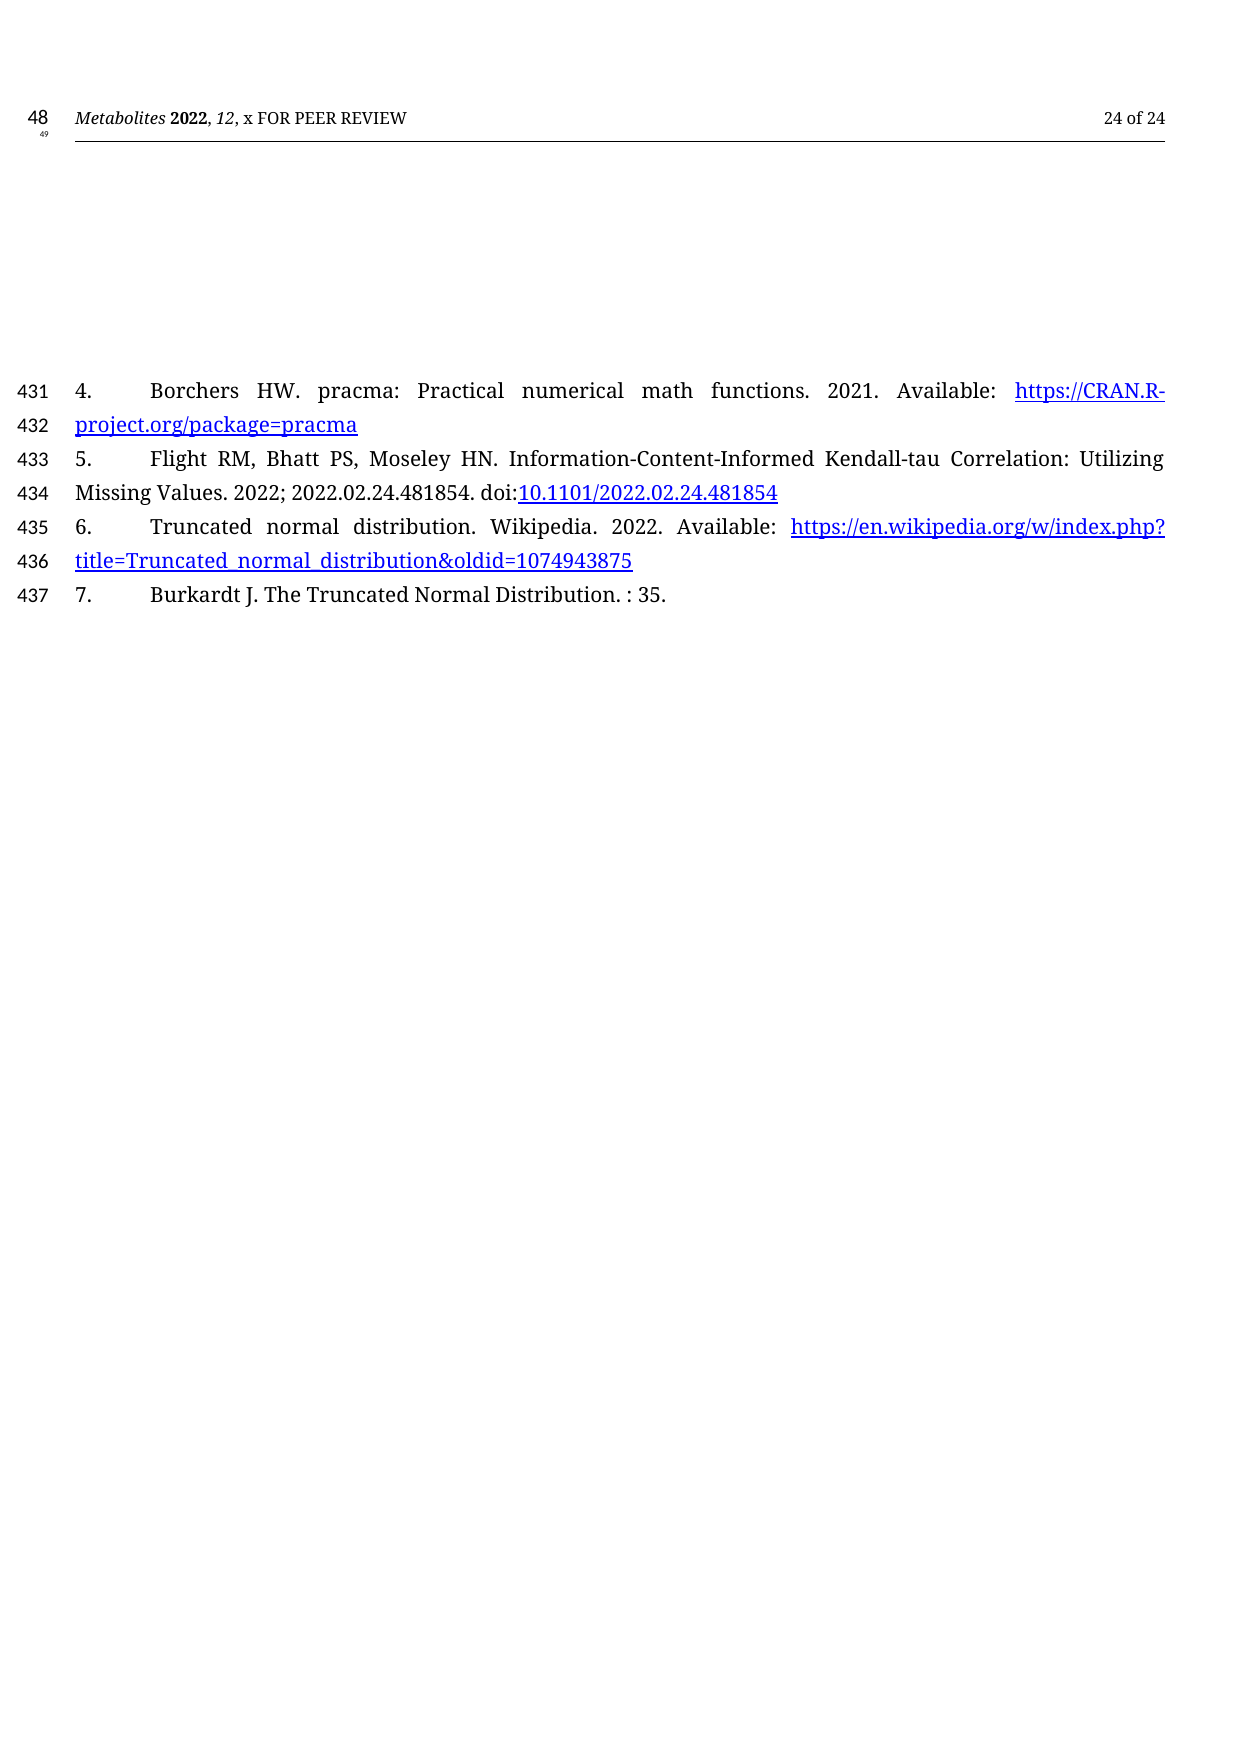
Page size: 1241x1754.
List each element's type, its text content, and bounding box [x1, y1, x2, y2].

text 4. Borchers HW. pracma: Practical numerical math functions. 2021. Available: https://CRAN.R-project.org/package=pracma [75, 374, 1165, 442]
text 5. Flight RM, Bhatt PS, Moseley HN. Information-Content-Informed Kendall-tau Correlation: Utilizing Missing Values. 2022; 2022.02.24.481854. doi:10.1101/2022.02.24.481854 [75, 442, 1165, 509]
text 6. Truncated normal distribution. Wikipedia. 2022. Available: https://en.wikipedia.org/w/index.php?title=Truncated_normal_distribution&oldid=1074943875 [75, 509, 1165, 577]
text 7. Burkardt J. The Truncated Normal Distribution. : 35. [75, 577, 1165, 611]
